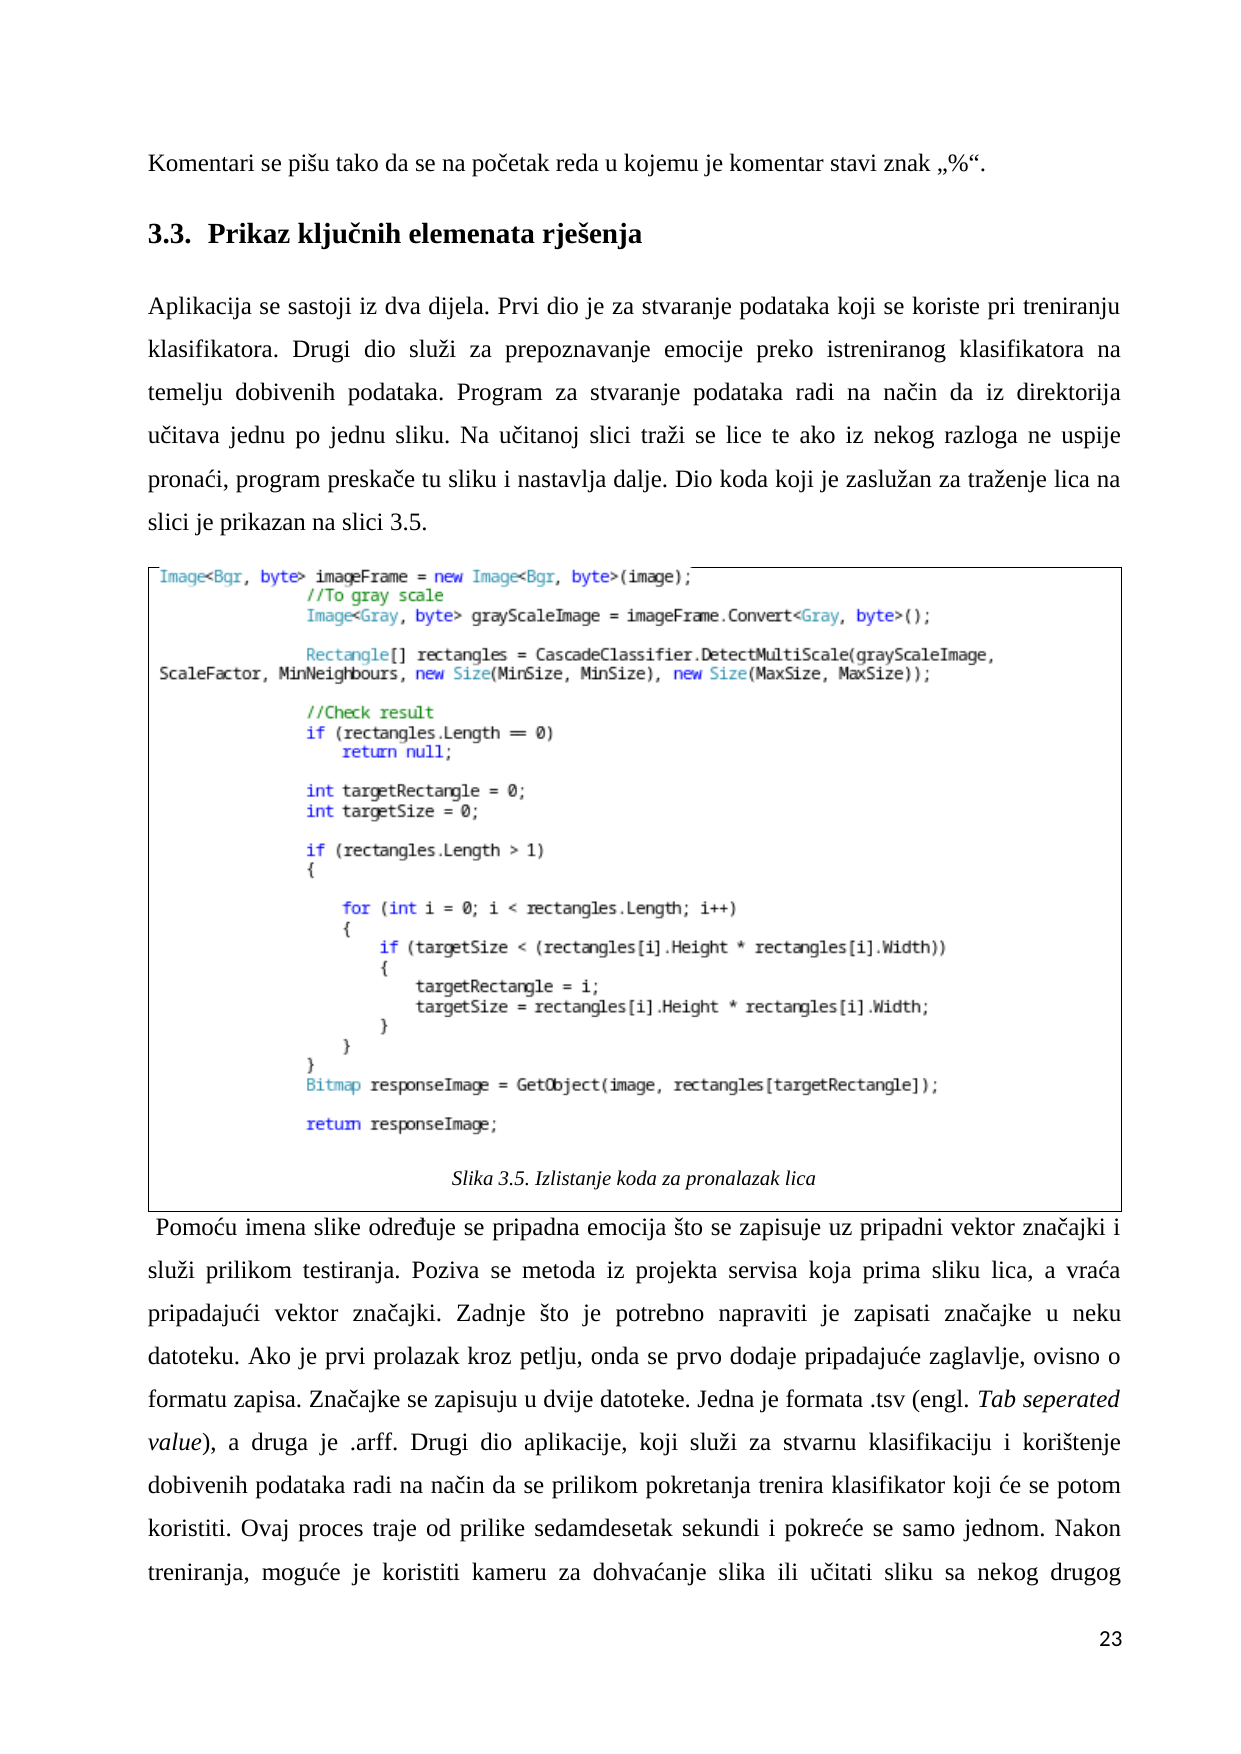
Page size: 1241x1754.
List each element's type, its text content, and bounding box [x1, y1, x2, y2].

table_header Slika 3.5. Izlistanje koda za pronalazak lica [149, 568, 1121, 1211]
text Aplikacija se sastoji iz dva dijela. Prvi dio je za stvaranje podataka koji se koriste pri treniranju klasifikatora. Drugi dio služi za prepoznavanje emocije preko istreniranog klasifikatora na temelju dobivenih podataka. Program za stvaranje podataka radi na način da iz direktorija učitava jednu po jednu sliku. Na učitanoj slici traži se lice te ako iz nekog razloga ne uspije pronaći, program preskače tu sliku i nastavlja dalje. Dio koda koji je zaslužan za traženje lica na slici je prikazan na slici 3.5. [148, 291, 1122, 536]
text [148, 1212, 1122, 1585]
text Komentari se pišu tako da se na početak reda u kojemu je komentar stavi znak „%“. [148, 148, 1122, 176]
text Prikaz ključnih elemenata rješenja [148, 216, 1122, 249]
